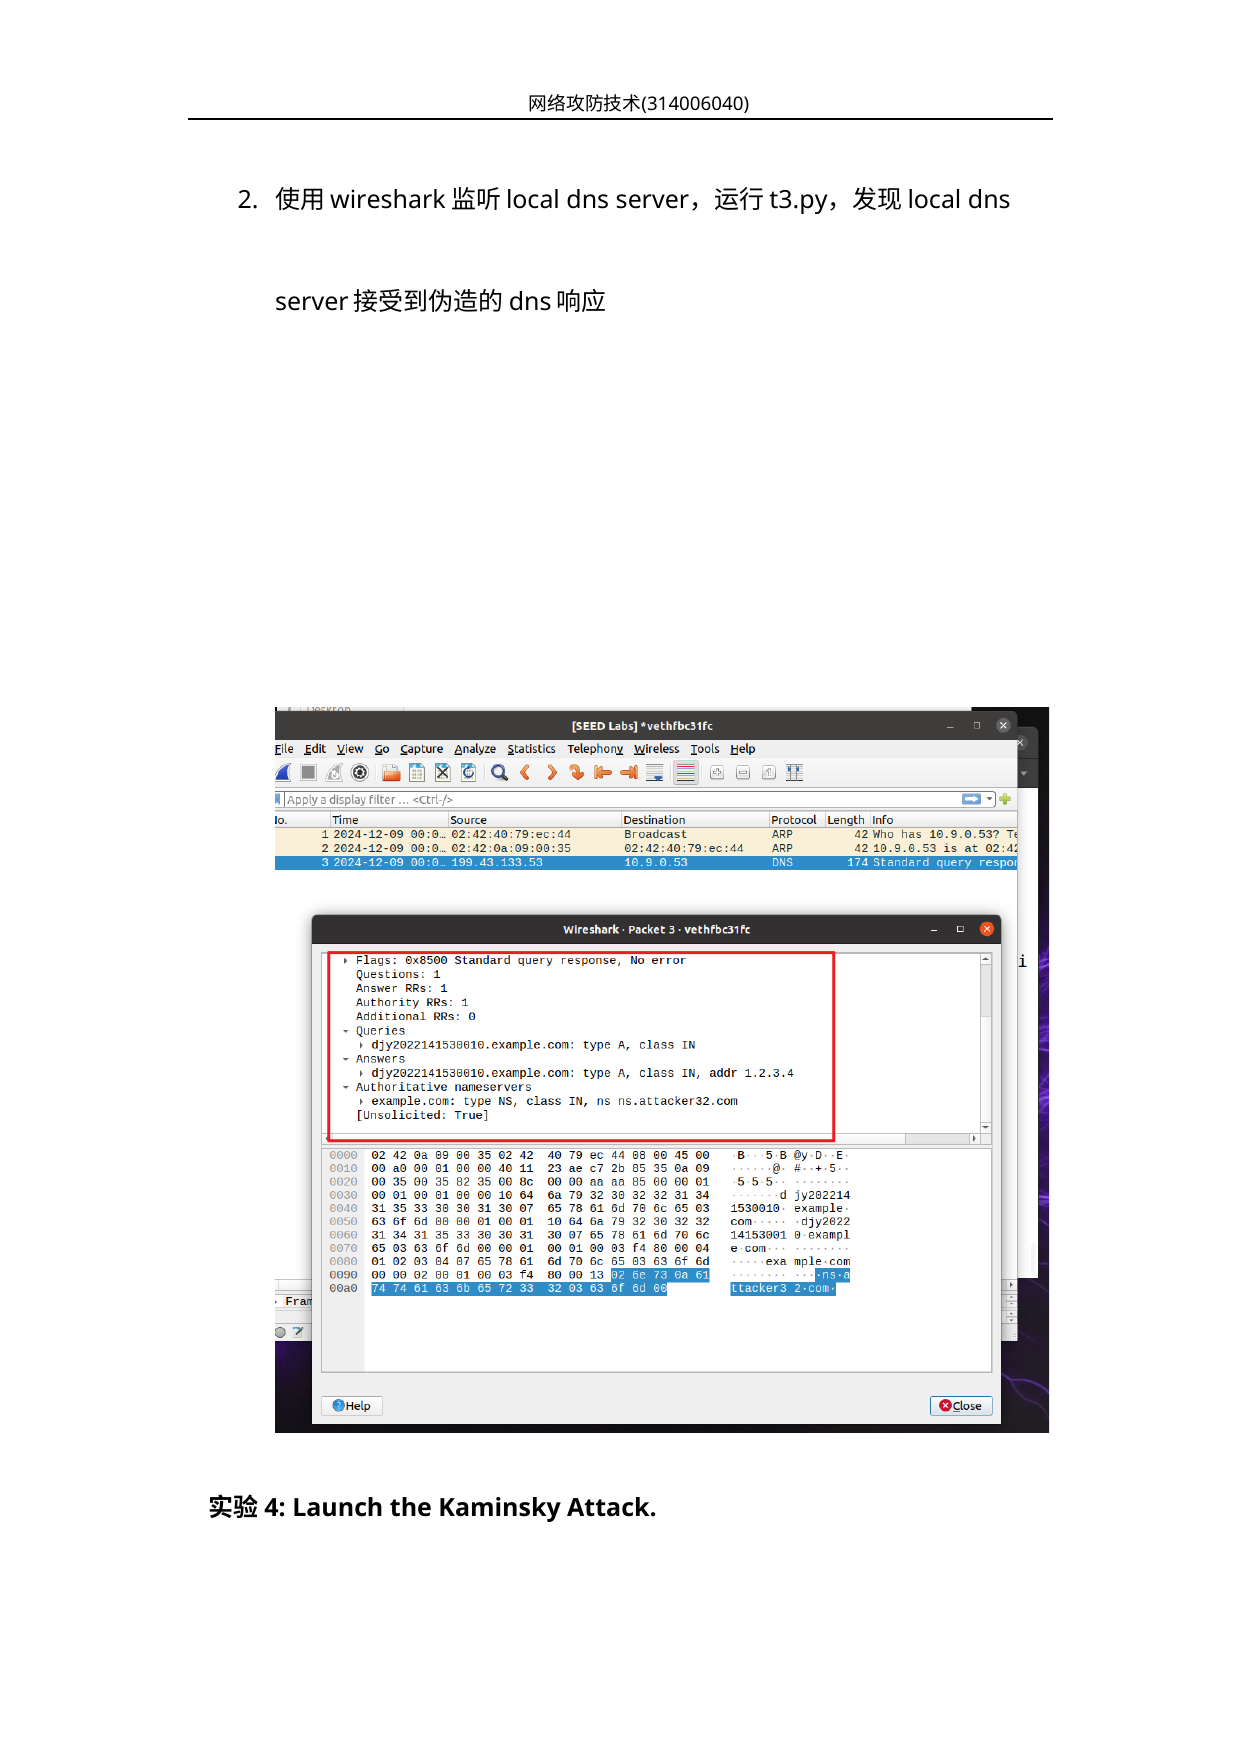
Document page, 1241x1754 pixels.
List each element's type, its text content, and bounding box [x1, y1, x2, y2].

text 实验 4: Launch the Kaminsky Attack. [187, 1471, 1053, 1539]
picture [275, 707, 1050, 1433]
